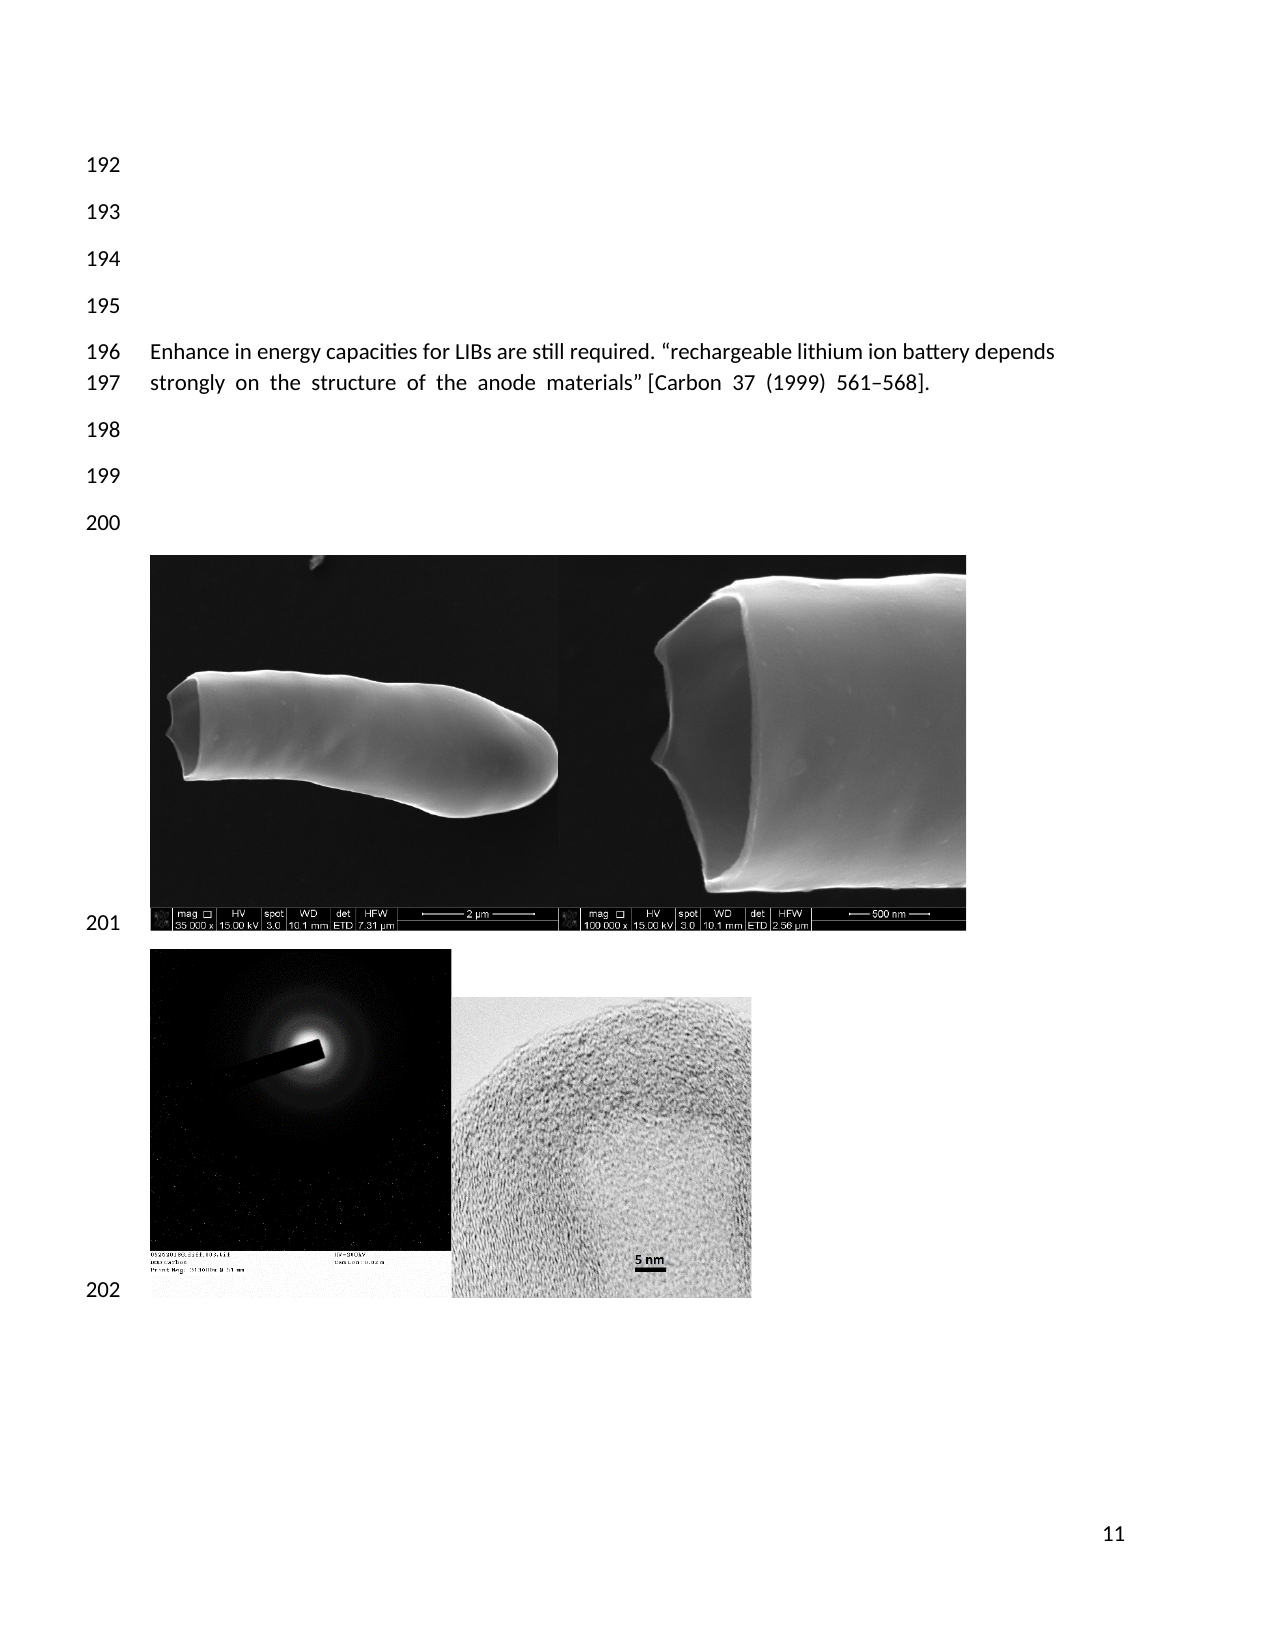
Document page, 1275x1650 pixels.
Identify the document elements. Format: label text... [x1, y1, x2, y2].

picture [150, 949, 752, 1298]
picture [150, 555, 967, 931]
text Enhance in energy capacities for LIBs are still required. “rechargeable lithium ion battery depends strongly on the structure of the anode materials” [Carbon 37 (1999) 561–568]. [150, 337, 1125, 396]
